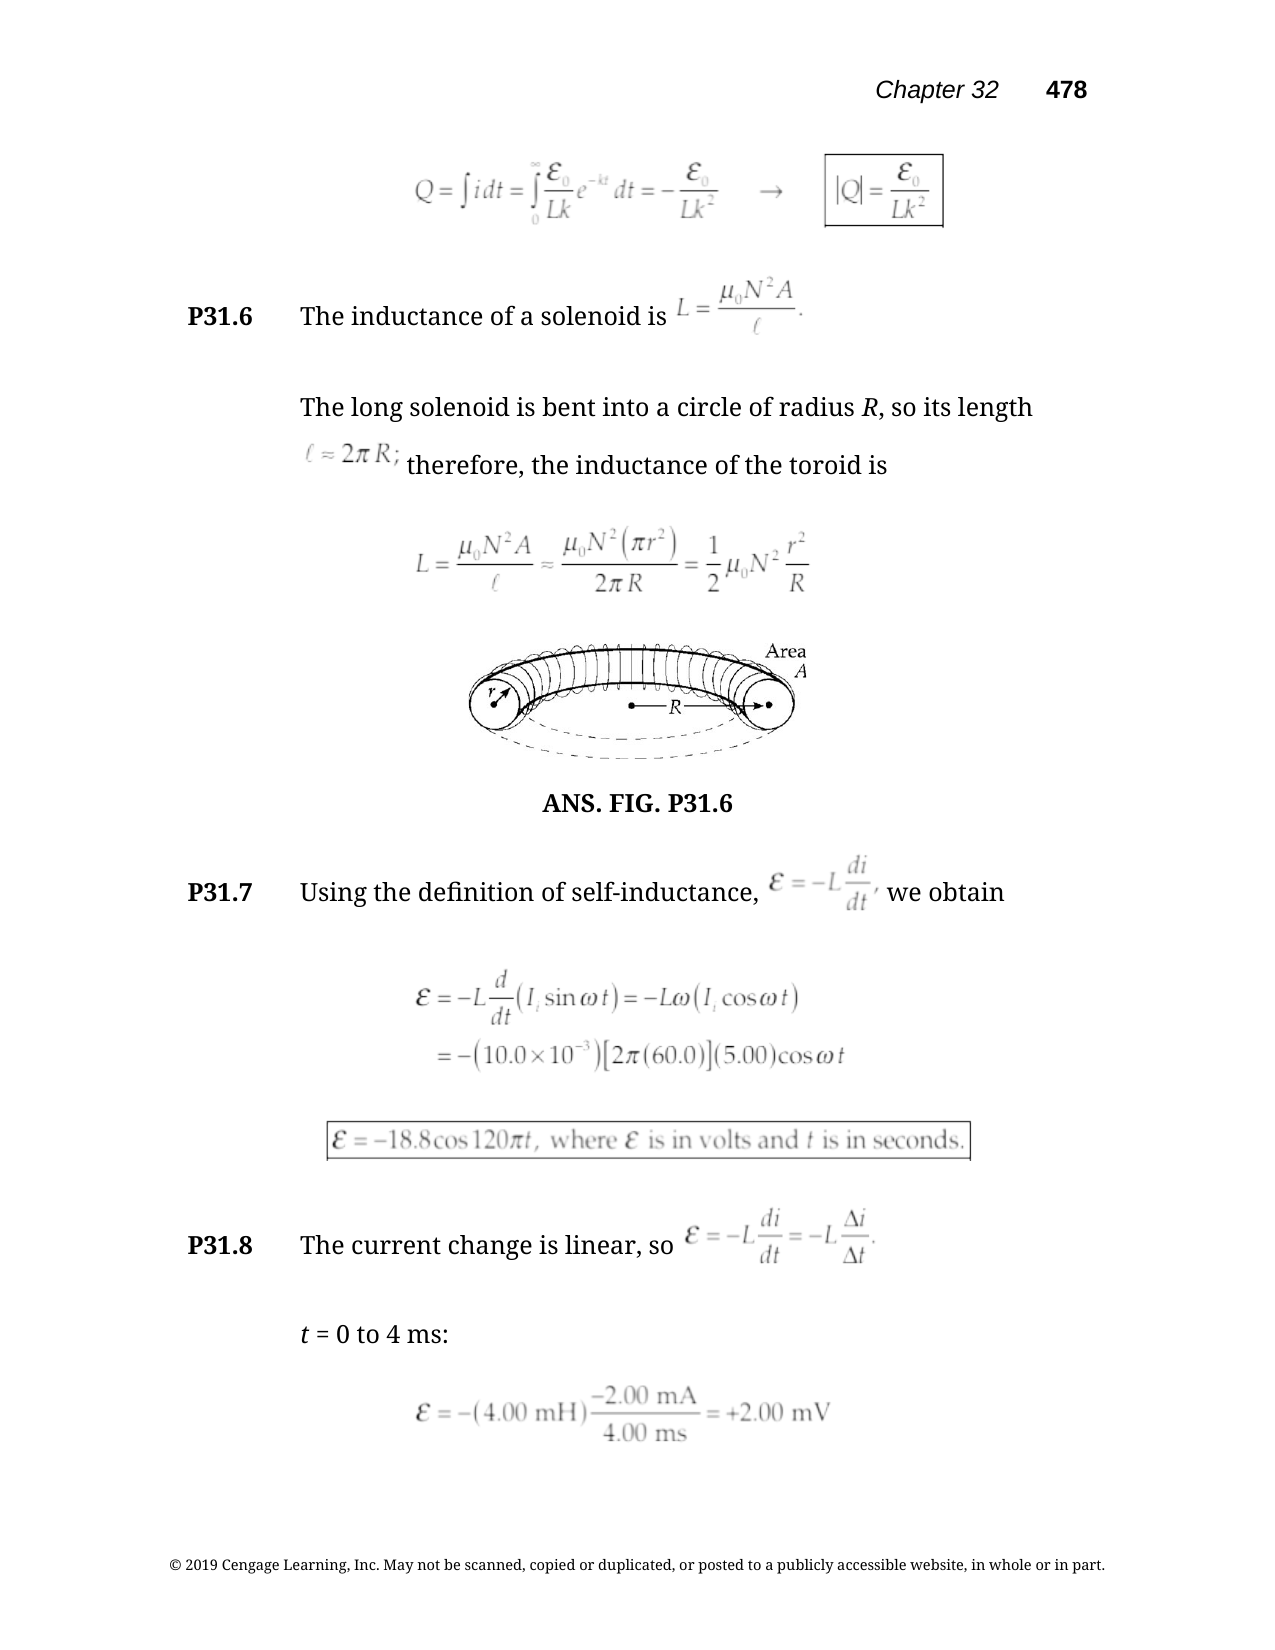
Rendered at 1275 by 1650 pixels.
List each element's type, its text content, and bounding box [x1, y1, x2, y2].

text t = 0 to 4 ms: [187, 1316, 1087, 1350]
text P31.8 The current change is linear, so [187, 1202, 1087, 1287]
text P31.7 Using the definition of self-inductance, we obtain [187, 849, 1087, 933]
text The long solenoid is bent into a circle of radius R, so its length therefore, the inductance of the toroid is [187, 389, 1087, 493]
picture [468, 643, 807, 759]
text P31.6 The inductance of a solenoid is [187, 271, 1087, 360]
text ANS. FIG. P31.6 [187, 786, 1087, 819]
